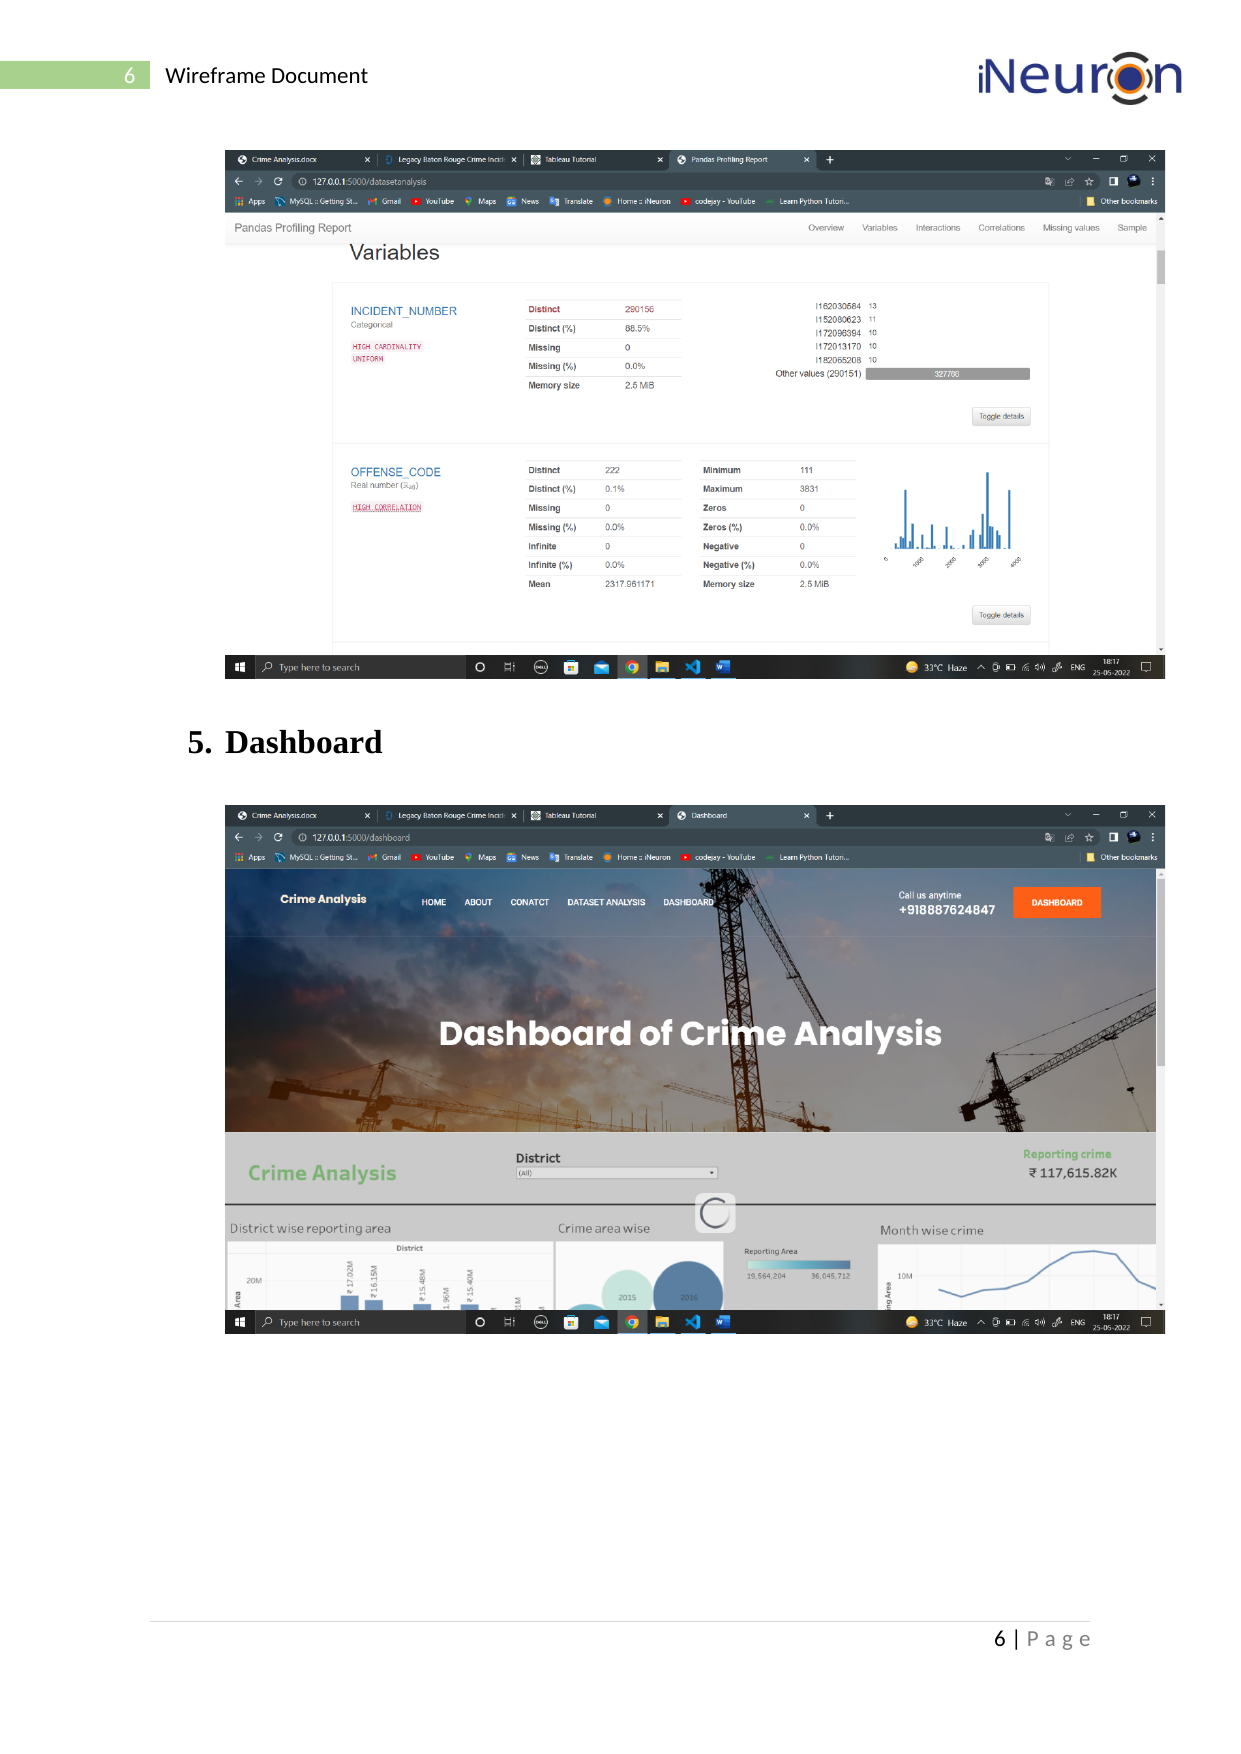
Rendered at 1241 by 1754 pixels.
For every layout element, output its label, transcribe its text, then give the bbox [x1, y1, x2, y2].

picture [225, 805, 1166, 1334]
picture [225, 150, 1166, 679]
picture [978, 51, 1182, 105]
list Dashboard [187, 722, 1090, 761]
